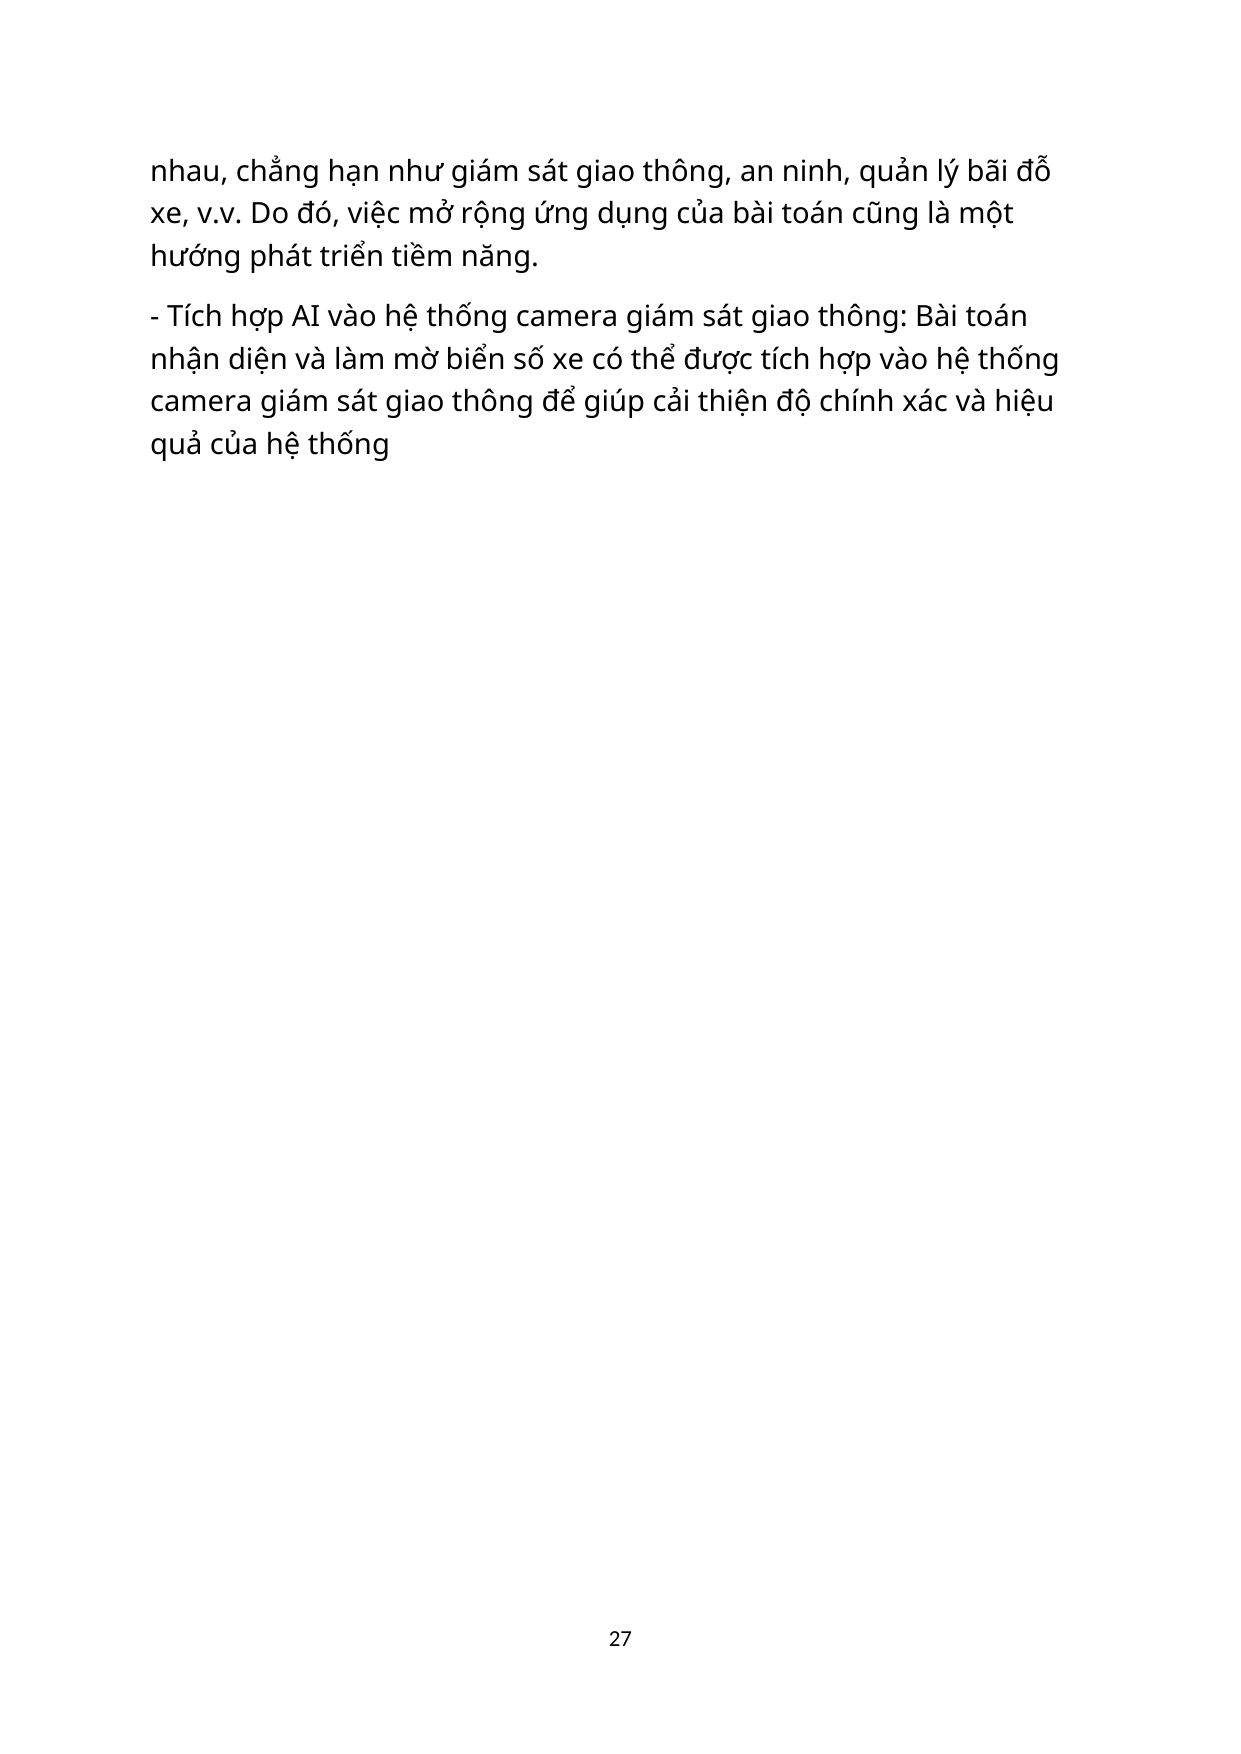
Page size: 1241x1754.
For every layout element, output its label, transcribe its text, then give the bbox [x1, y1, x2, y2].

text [150, 150, 1090, 275]
text - Tích hợp AI vào hệ thống camera giám sát giao thông: Bài toán nhận diện và làm mờ biển số xe có thể được tích hợp vào hệ thống camera giám sát giao thông để giúp cải thiện độ chính xác và hiệu quả của hệ thống [150, 295, 1090, 463]
